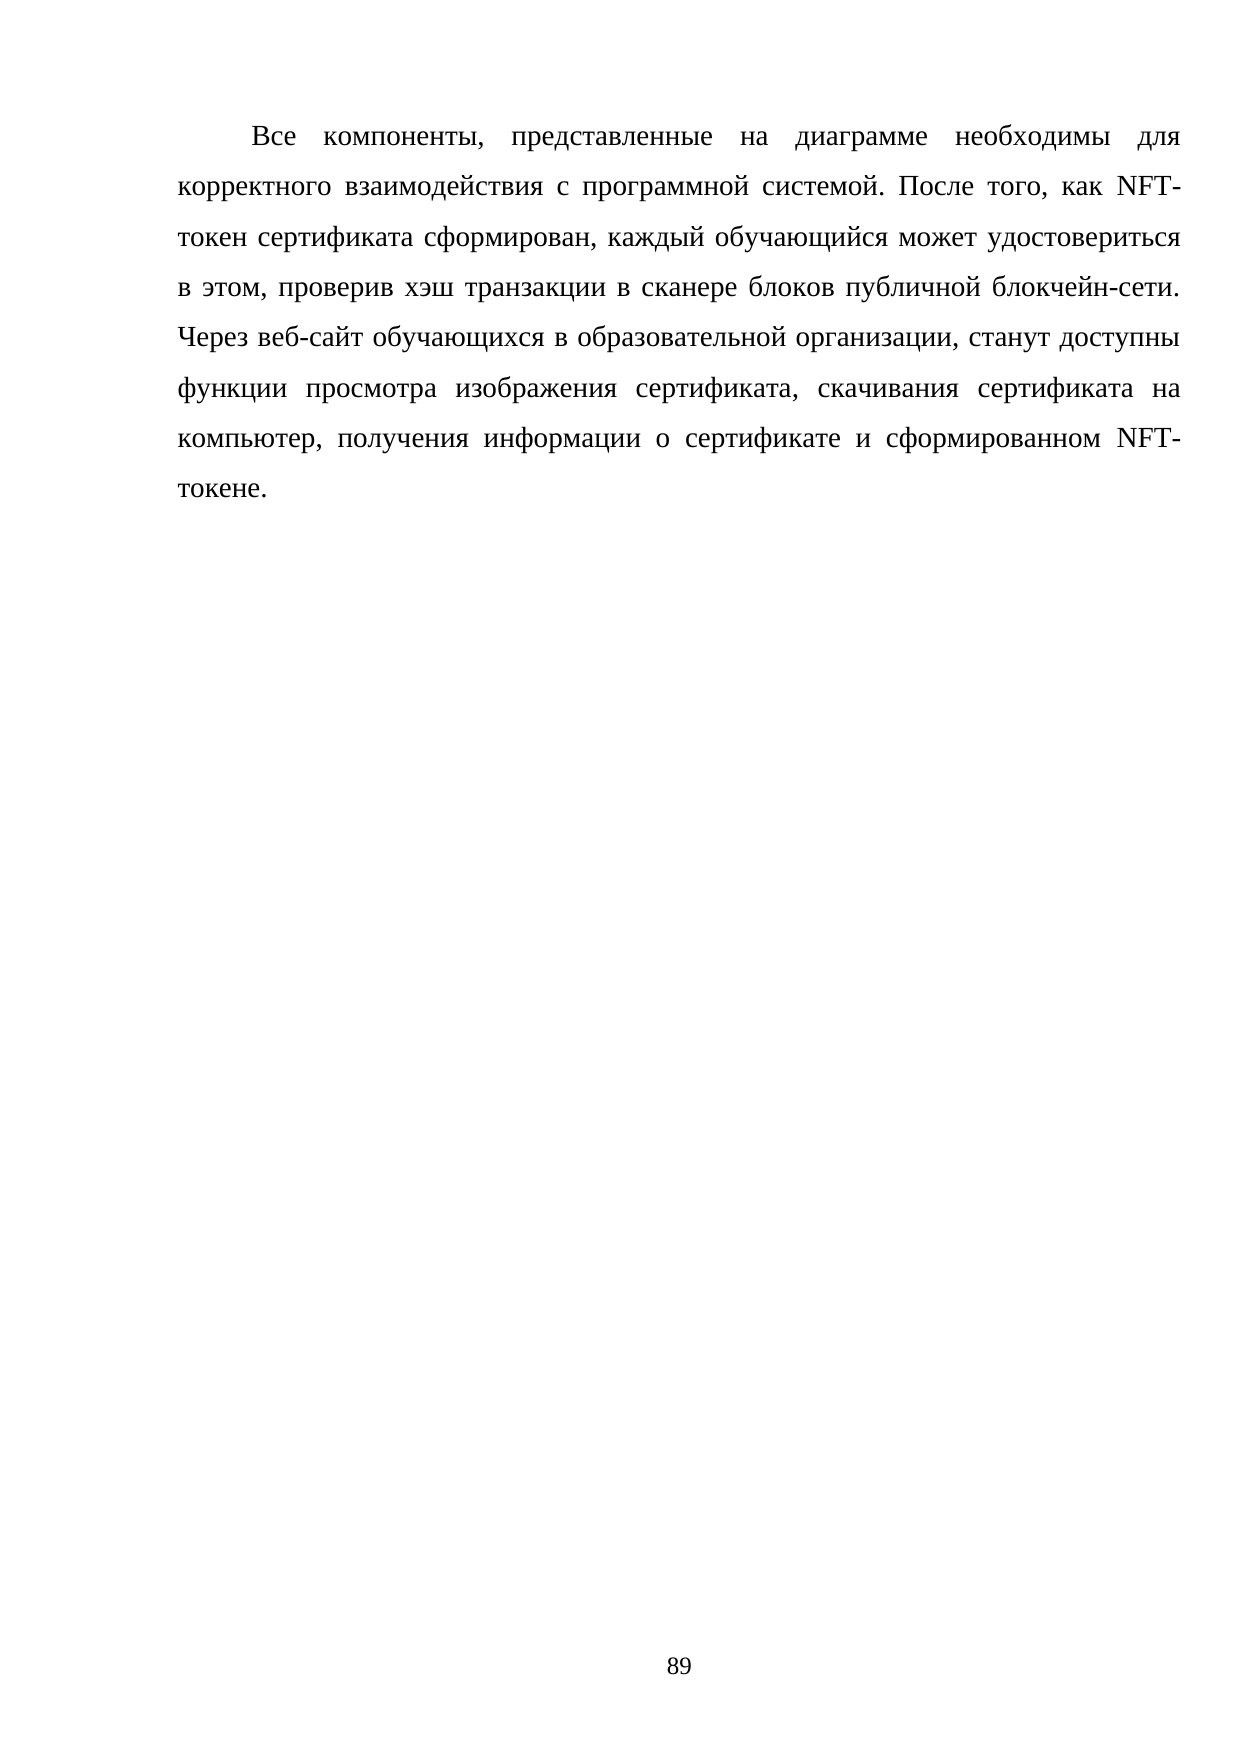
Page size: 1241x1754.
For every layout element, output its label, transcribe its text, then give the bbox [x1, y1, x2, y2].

text Все компоненты, представленные на диаграмме необходимы для корректного взаимодействия с программной системой. После того, как NFT-токен сертификата сформирован, каждый обучающийся может удостовериться в этом, проверив хэш транзакции в сканере блоков публичной блокчейн-сети. Через веб-сайт обучающихся в образовательной организации, станут доступны функции просмотра изображения сертификата, скачивания сертификата на компьютер, получения информации о сертификате и сформированном NFT-токене. [177, 118, 1181, 504]
